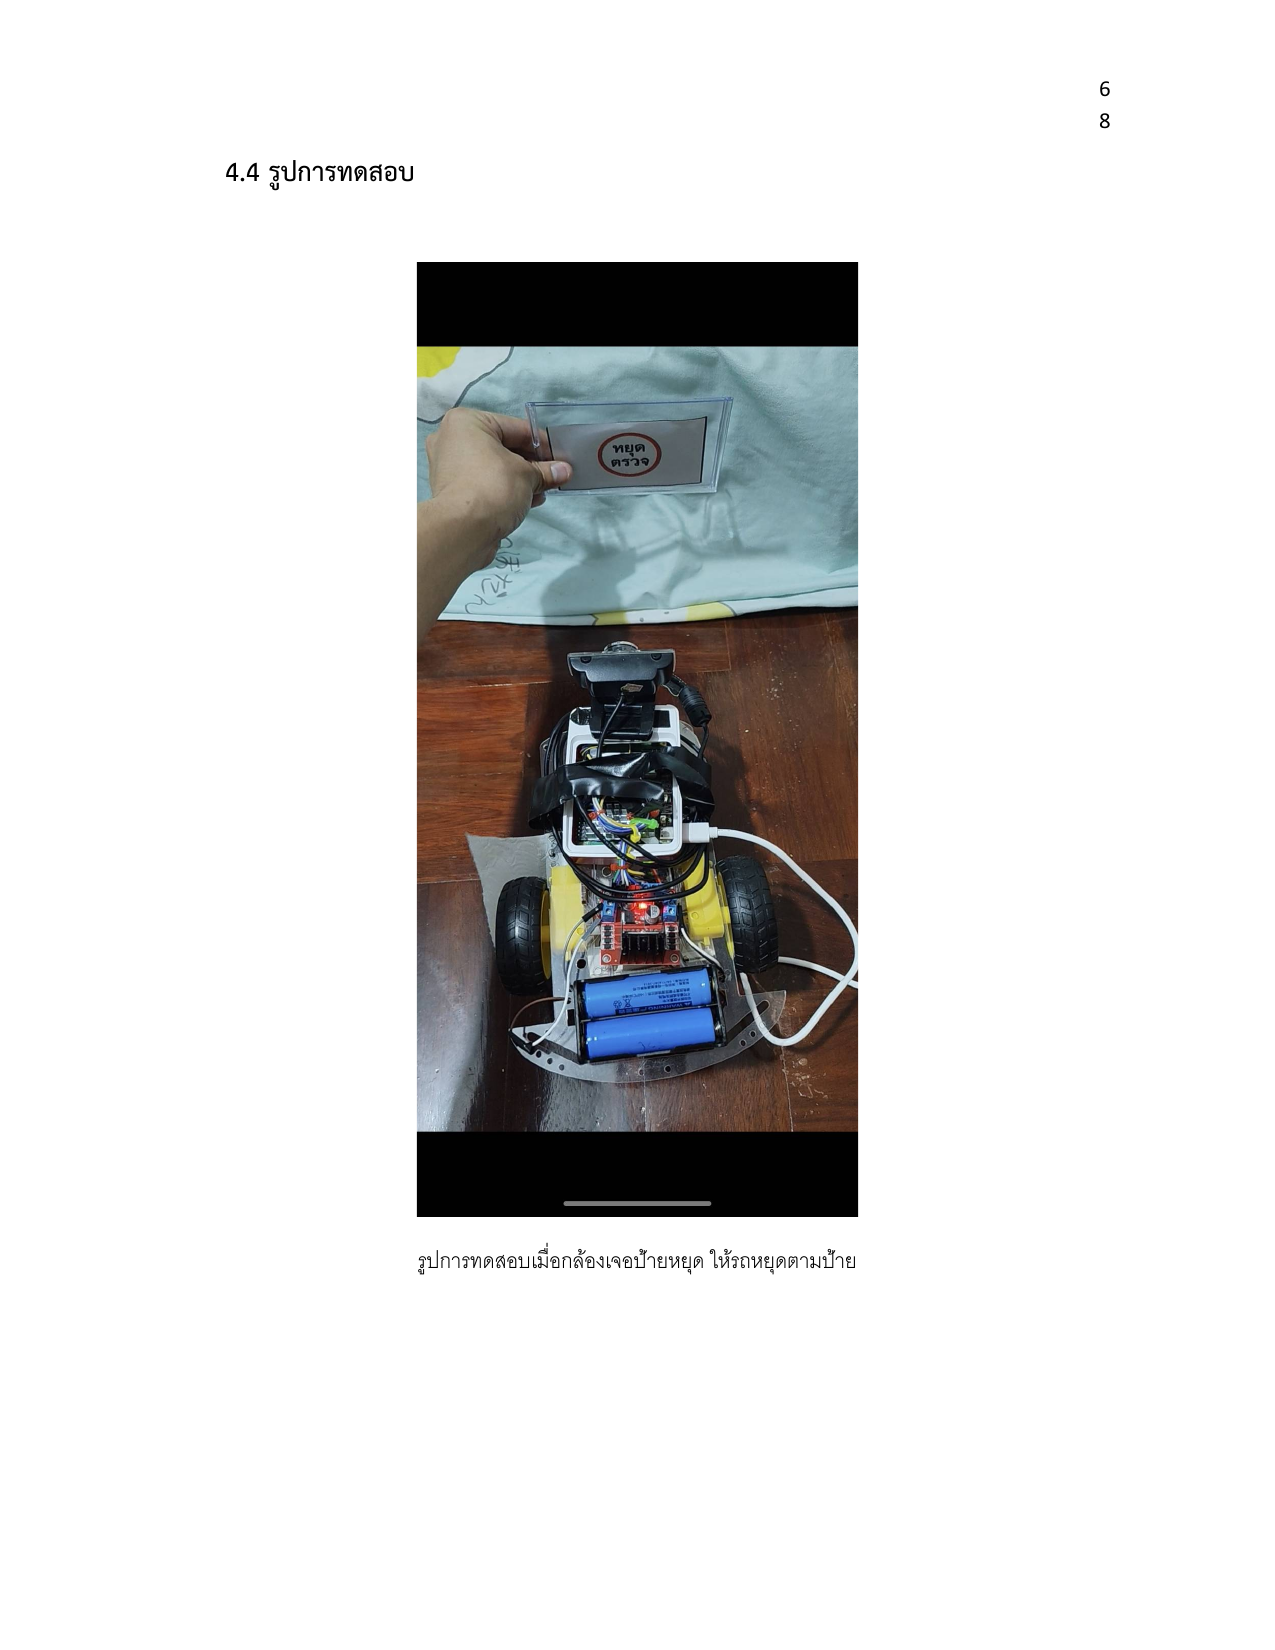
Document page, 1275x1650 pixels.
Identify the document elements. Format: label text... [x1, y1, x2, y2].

picture [416, 262, 859, 1217]
text รูปการทดสอบเมื่อกล้องเจอป้ายหยุด ให้รถหยุดตามป้าย [150, 1242, 1125, 1276]
subtitle 4.4 รูปการทดสอบ [150, 150, 1125, 199]
